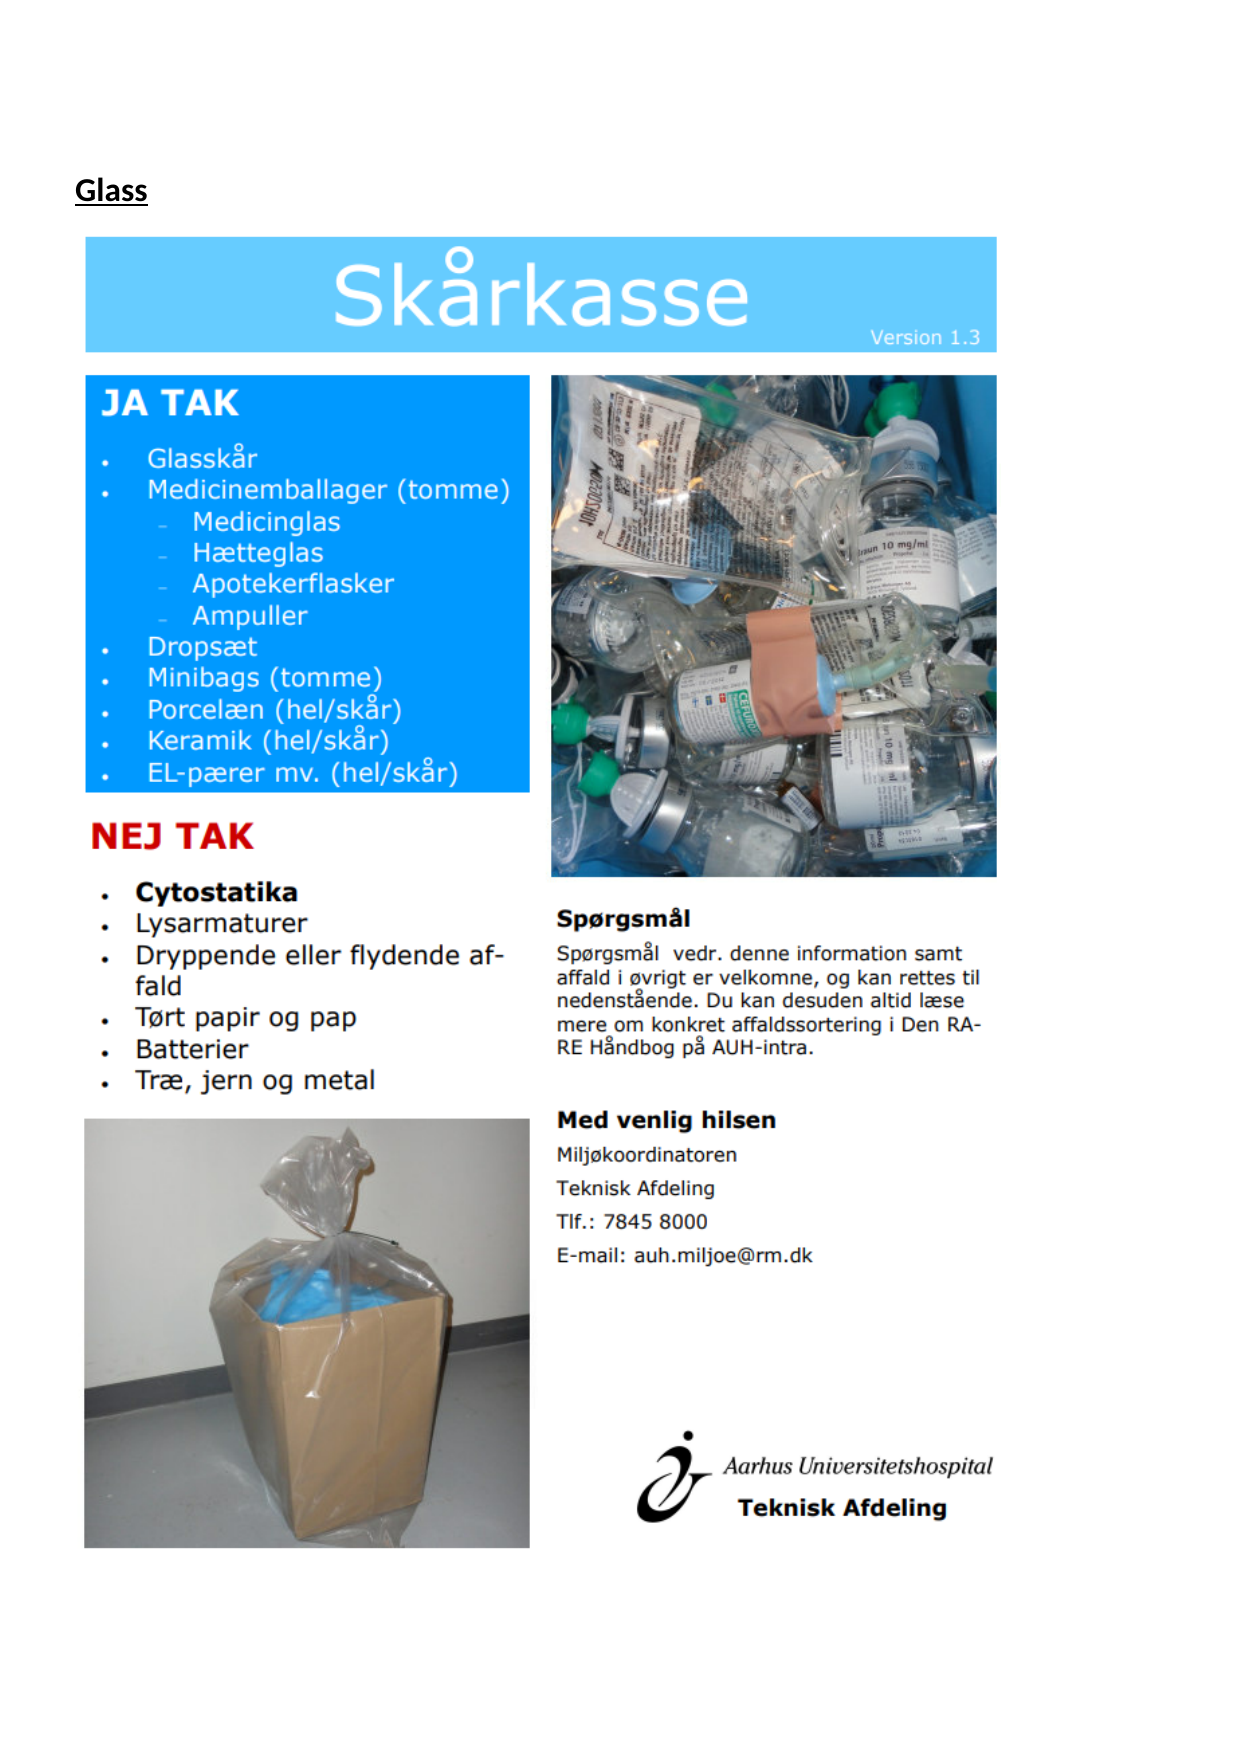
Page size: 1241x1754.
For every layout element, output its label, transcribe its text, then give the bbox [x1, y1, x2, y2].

text Glass [75, 169, 1165, 209]
picture [75, 229, 1009, 1559]
